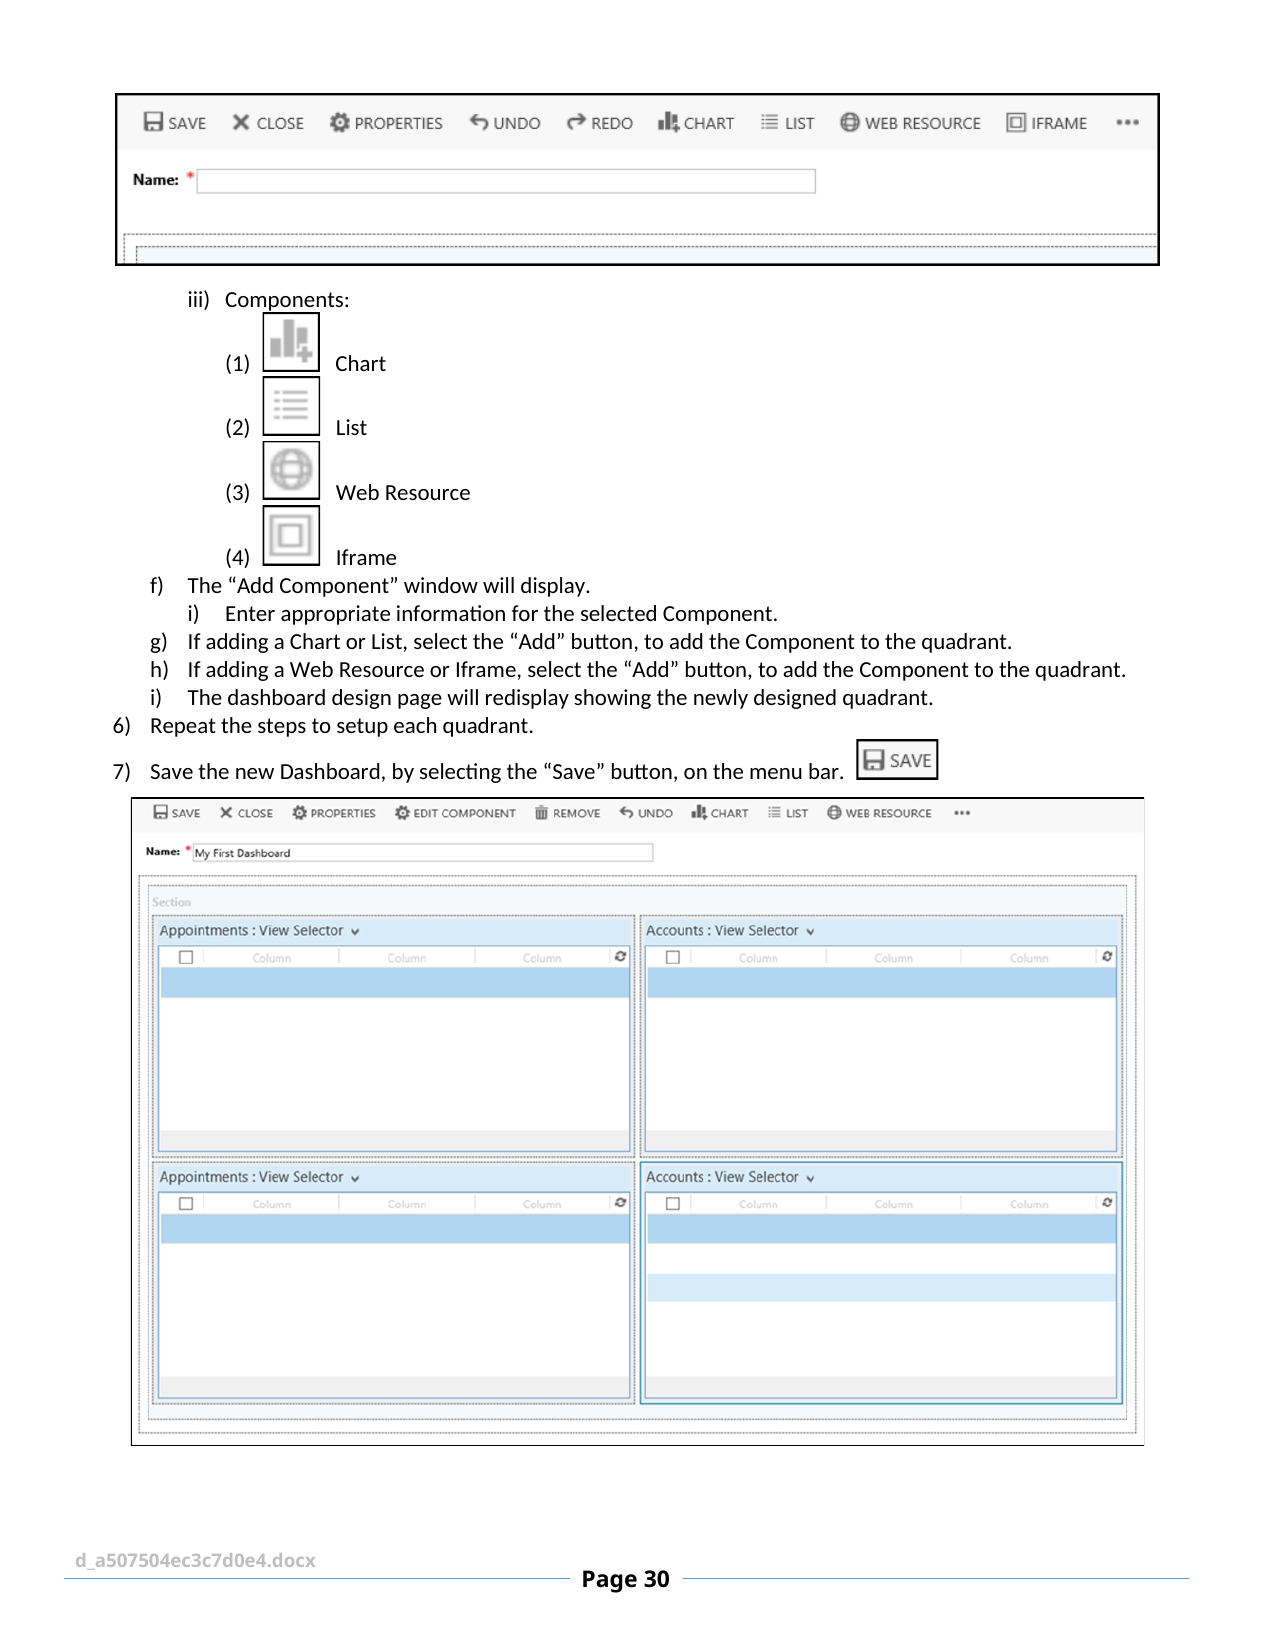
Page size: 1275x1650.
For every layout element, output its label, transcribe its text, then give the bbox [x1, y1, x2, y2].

list Save the new Dashboard, by selecting the “Save” button, on the menu bar. [112, 739, 1200, 785]
list The “Add Component” window will display. [150, 571, 1200, 599]
list List [225, 377, 1200, 441]
list Components: [187, 285, 1200, 313]
list Chart [225, 313, 1200, 377]
picture [262, 312, 320, 372]
picture [856, 739, 939, 780]
list Enter appropriate information for the selected Component. [187, 599, 1200, 627]
picture [130, 797, 1145, 1446]
list If adding a Chart or List, select the “Add” button, to add the Component to the quadrant. [150, 627, 1200, 655]
list If adding a Web Resource or Iframe, select the “Add” button, to add the Component to the quadrant. [150, 655, 1200, 683]
list The dashboard design page will redisplay showing the newly designed quadrant. [150, 683, 1200, 711]
picture [262, 505, 320, 566]
list Web Resource [225, 441, 1200, 506]
list Repeat the steps to setup each quadrant. [112, 711, 1200, 739]
picture [262, 376, 320, 436]
picture [115, 93, 1160, 266]
list Iframe [225, 506, 1200, 571]
picture [262, 441, 320, 500]
